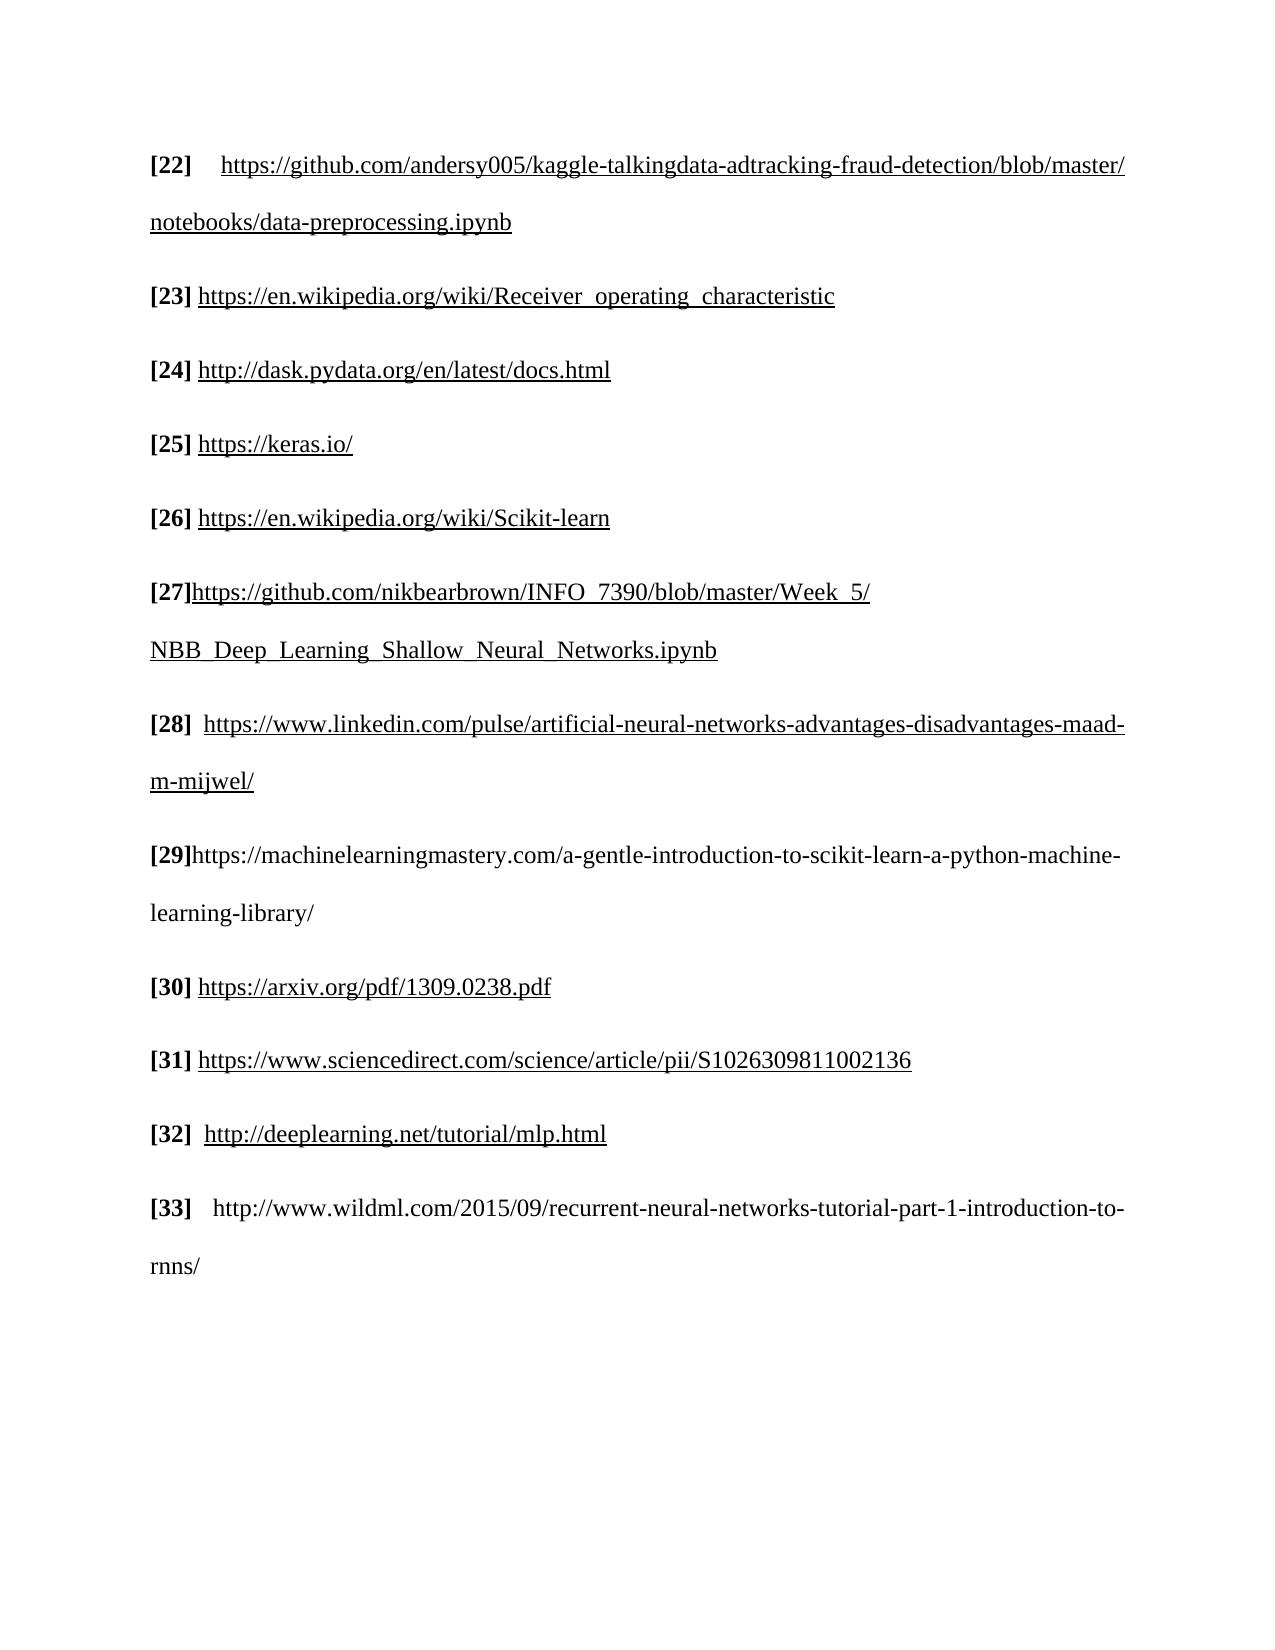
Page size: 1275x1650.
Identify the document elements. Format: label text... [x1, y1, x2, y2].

text [26] https://en.wikipedia.org/wiki/Scikit-learn [150, 503, 1125, 532]
text [22] https://github.com/andersy005/kaggle-talkingdata-adtracking-fraud-detection/blob/master/notebooks/data-preprocessing.ipynb [150, 150, 1125, 236]
text [24] http://dask.pydata.org/en/latest/docs.html [150, 355, 1125, 384]
text [31] https://www.sciencedirect.com/science/article/pii/S1026309811002136 [150, 1046, 1125, 1074]
text [30] https://arxiv.org/pdf/1309.0238.pdf [150, 972, 1125, 1000]
text [29]https://machinelearningmastery.com/a-gentle-introduction-to-scikit-learn-a-python-machine-learning-library/ [150, 840, 1125, 926]
text [27]https://github.com/nikbearbrown/INFO_7390/blob/master/Week_5/NBB_Deep_Learning_Shallow_Neural_Networks.ipynb [150, 577, 1125, 663]
text [32] http://deeplearning.net/tutorial/mlp.html [150, 1119, 1125, 1148]
text [25] https://keras.io/ [150, 429, 1125, 458]
text [28] https://www.linkedin.com/pulse/artificial-neural-networks-advantages-disadvantages-maad-m-mijwel/ [150, 709, 1125, 795]
text [23] https://en.wikipedia.org/wiki/Receiver_operating_characteristic [150, 281, 1125, 310]
text [33] http://www.wildml.com/2015/09/recurrent-neural-networks-tutorial-part-1-introduction-to-rnns/ [150, 1193, 1125, 1280]
